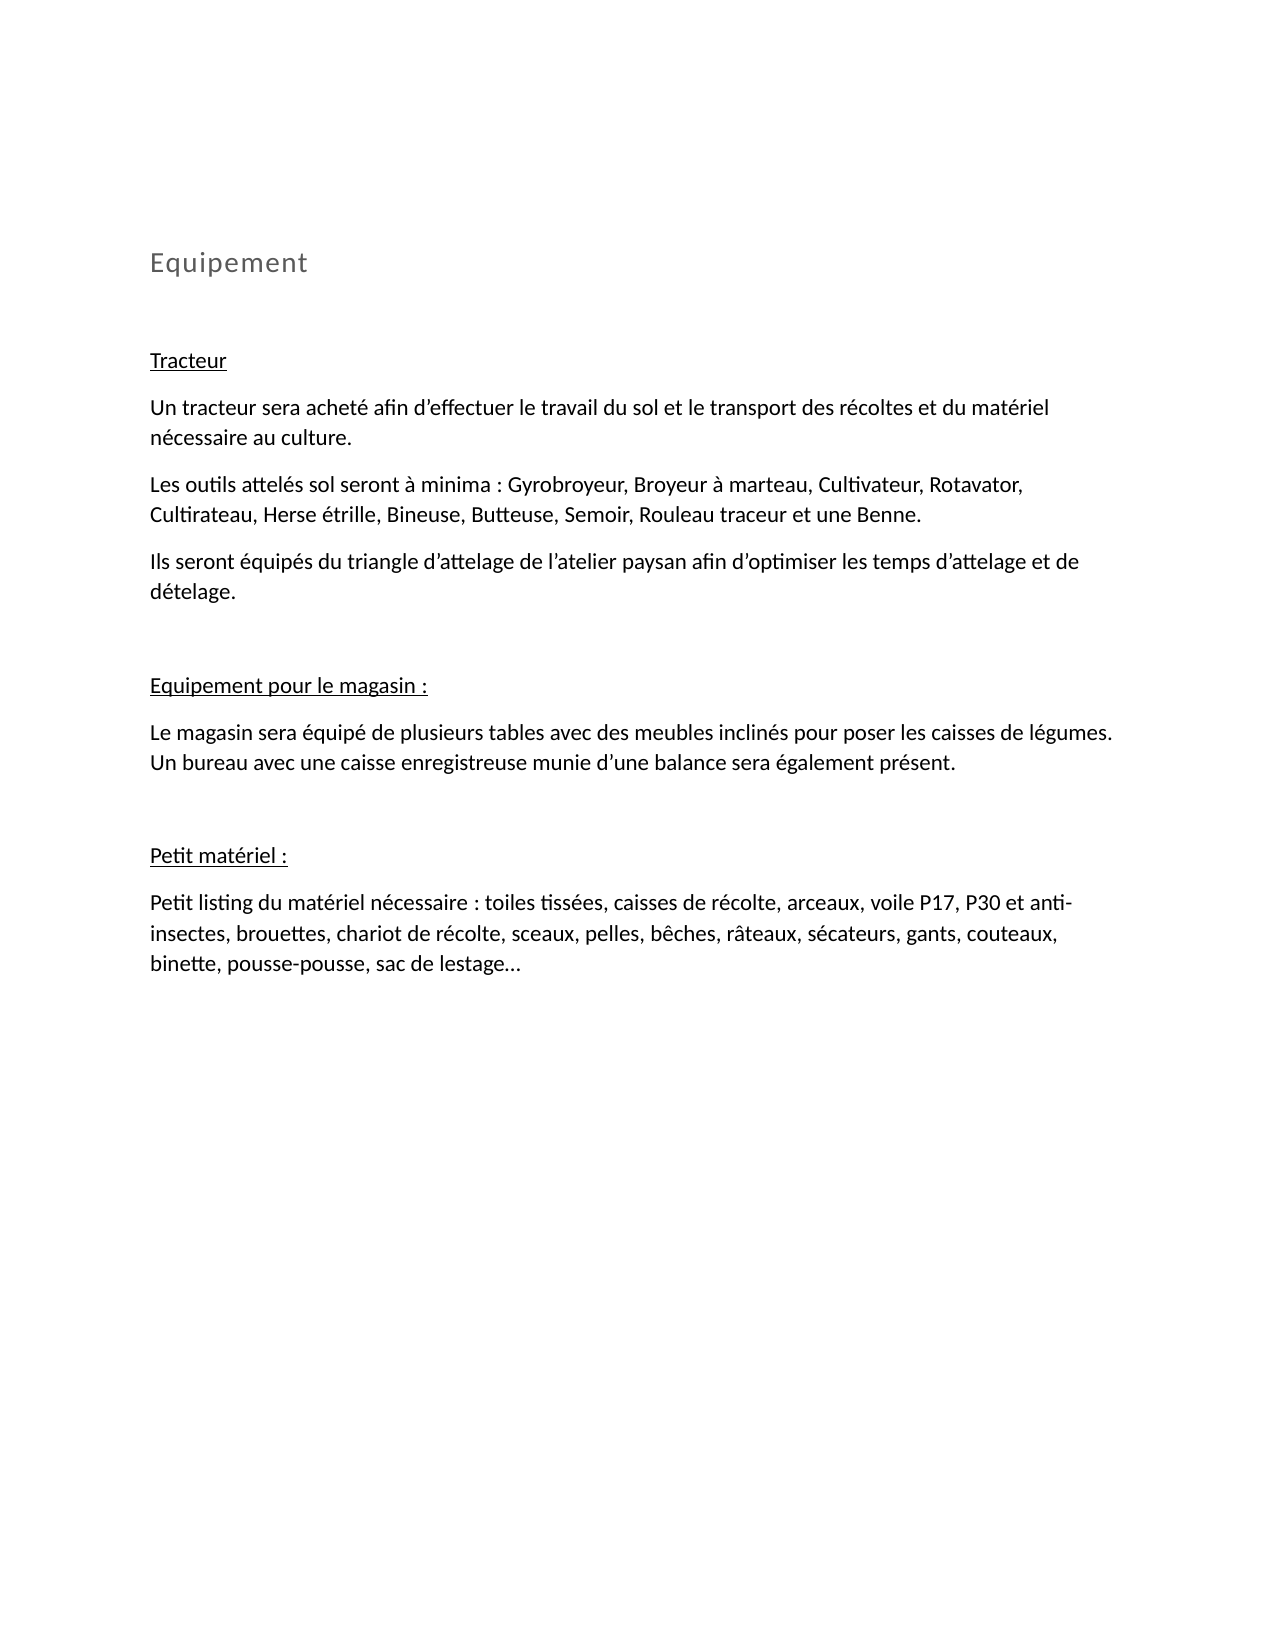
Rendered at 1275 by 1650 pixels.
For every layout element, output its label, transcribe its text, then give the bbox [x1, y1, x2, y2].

text Le magasin sera équipé de plusieurs tables avec des meubles inclinés pour poser les caisses de légumes. Un bureau avec une caisse enregistreuse munie d’une balance sera également présent. [150, 718, 1125, 776]
text Equipement pour le magasin : [150, 671, 1125, 699]
text Tracteur [150, 346, 1125, 374]
text Ils seront équipés du triangle d’attelage de l’atelier paysan afin d’optimiser les temps d’attelage et de dételage. [150, 547, 1125, 605]
text Petit matériel : [150, 842, 1125, 869]
text Petit listing du matériel nécessaire : toiles tissées, caisses de récolte, arceaux, voile P17, P30 et anti-insectes, brouettes, chariot de récolte, sceaux, pelles, bêches, râteaux, sécateurs, gants, couteaux, binette, pousse-pousse, sac de lestage… [150, 888, 1125, 977]
text Un tracteur sera acheté afin d’effectuer le travail du sol et le transport des récoltes et du matériel nécessaire au culture. [150, 393, 1125, 451]
subtitle Equipement [150, 244, 1125, 279]
text Les outils attelés sol seront à minima : Gyrobroyeur, Broyeur à marteau, Cultivateur, Rotavator, Cultirateau, Herse étrille, Bineuse, Butteuse, Semoir, Rouleau traceur et une Benne. [150, 470, 1125, 528]
